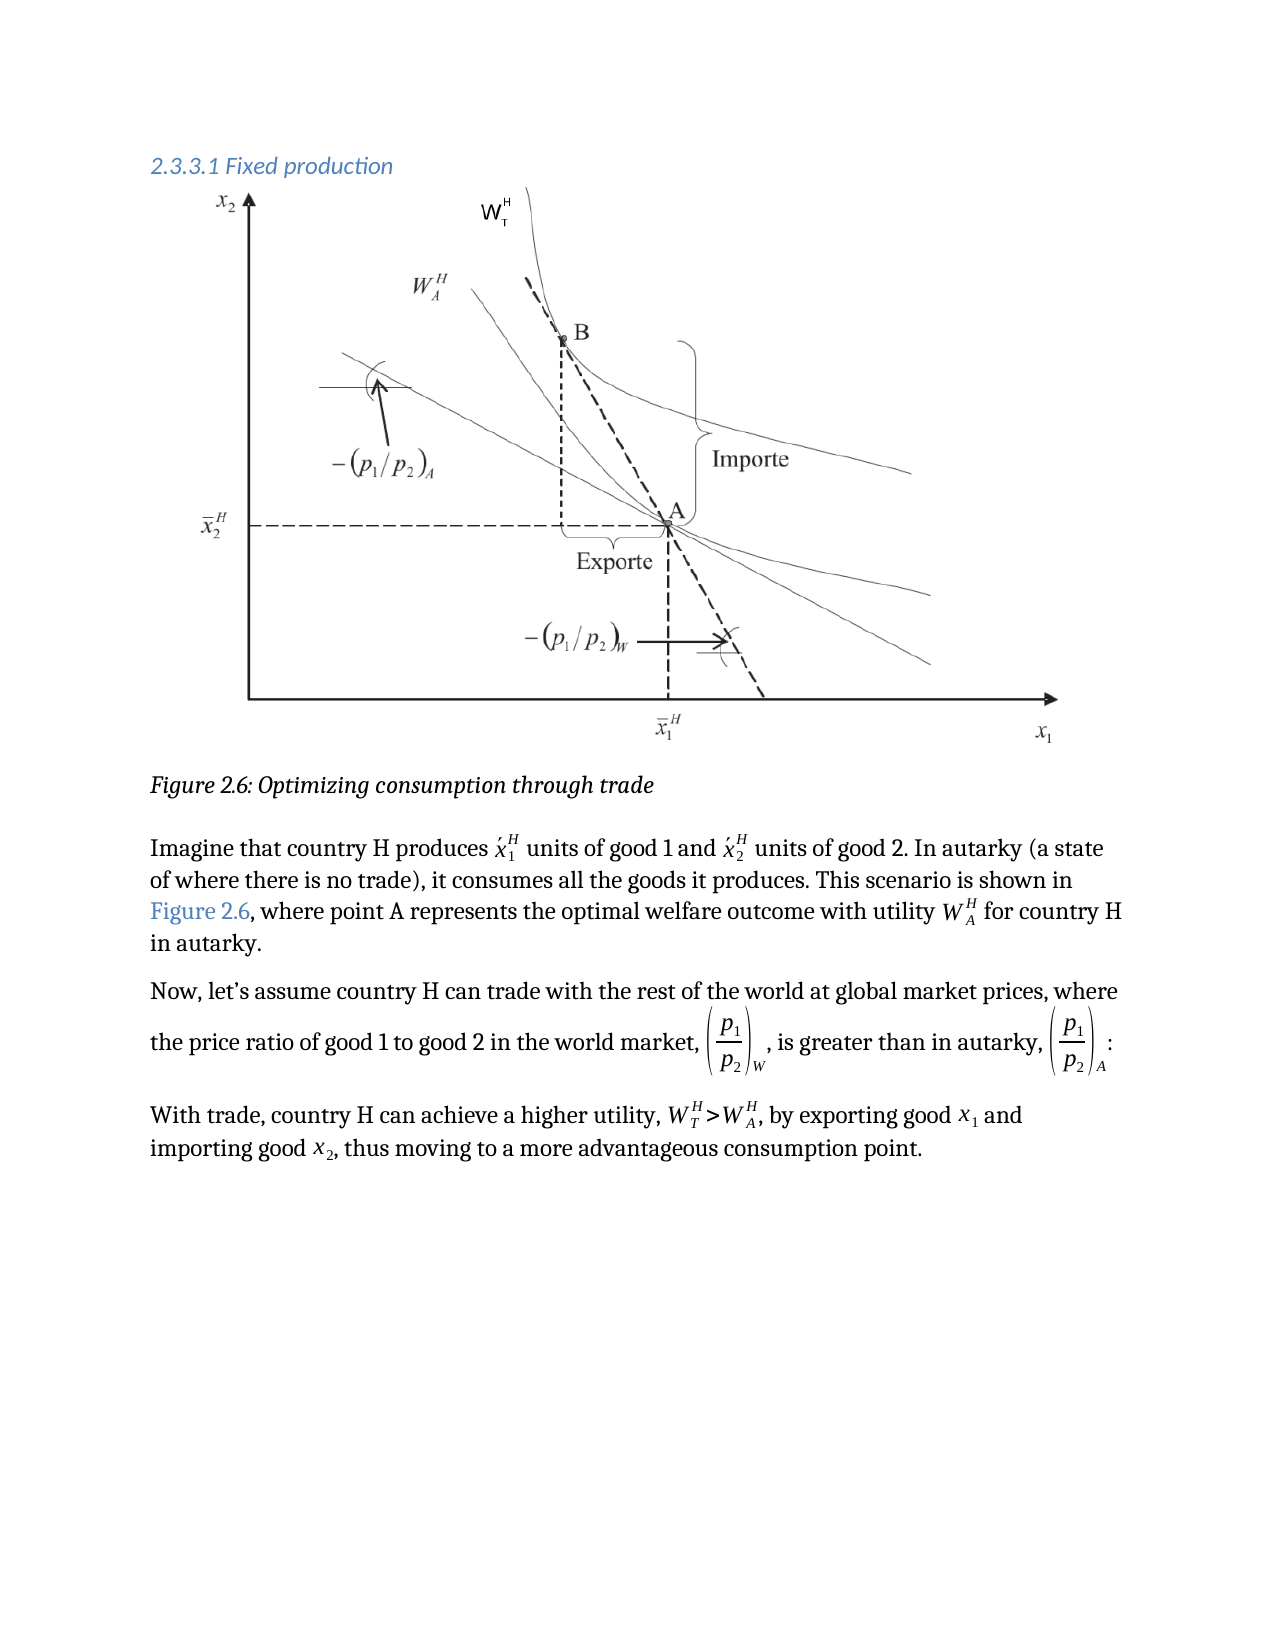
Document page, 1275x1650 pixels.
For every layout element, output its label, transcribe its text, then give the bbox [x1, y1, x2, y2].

text With trade, country H can achieve a higher utility, , by exporting good and importing good , thus moving to a more advantageous consumption point. [150, 1097, 1125, 1164]
subtitle 2.3.3.1 Fixed production [150, 150, 1125, 181]
text Imagine that country H produces units of good 1 and units of good 2. In autarky (a state of where there is no trade), it consumes all the goods it produces. This scenario is shown in Figure 2.6, where point A represents the optimal welfare outcome with utility for country H in autarky. [150, 831, 1125, 958]
picture [188, 184, 1064, 750]
text Now, let’s assume country H can trade with the rest of the world at global market prices, where the price ratio of good 1 to good 2 in the world market, , is greater than in autarky, : [150, 977, 1125, 1079]
table_header Figure 2.6: Optimizing consumption through trade [139, 181, 1114, 812]
